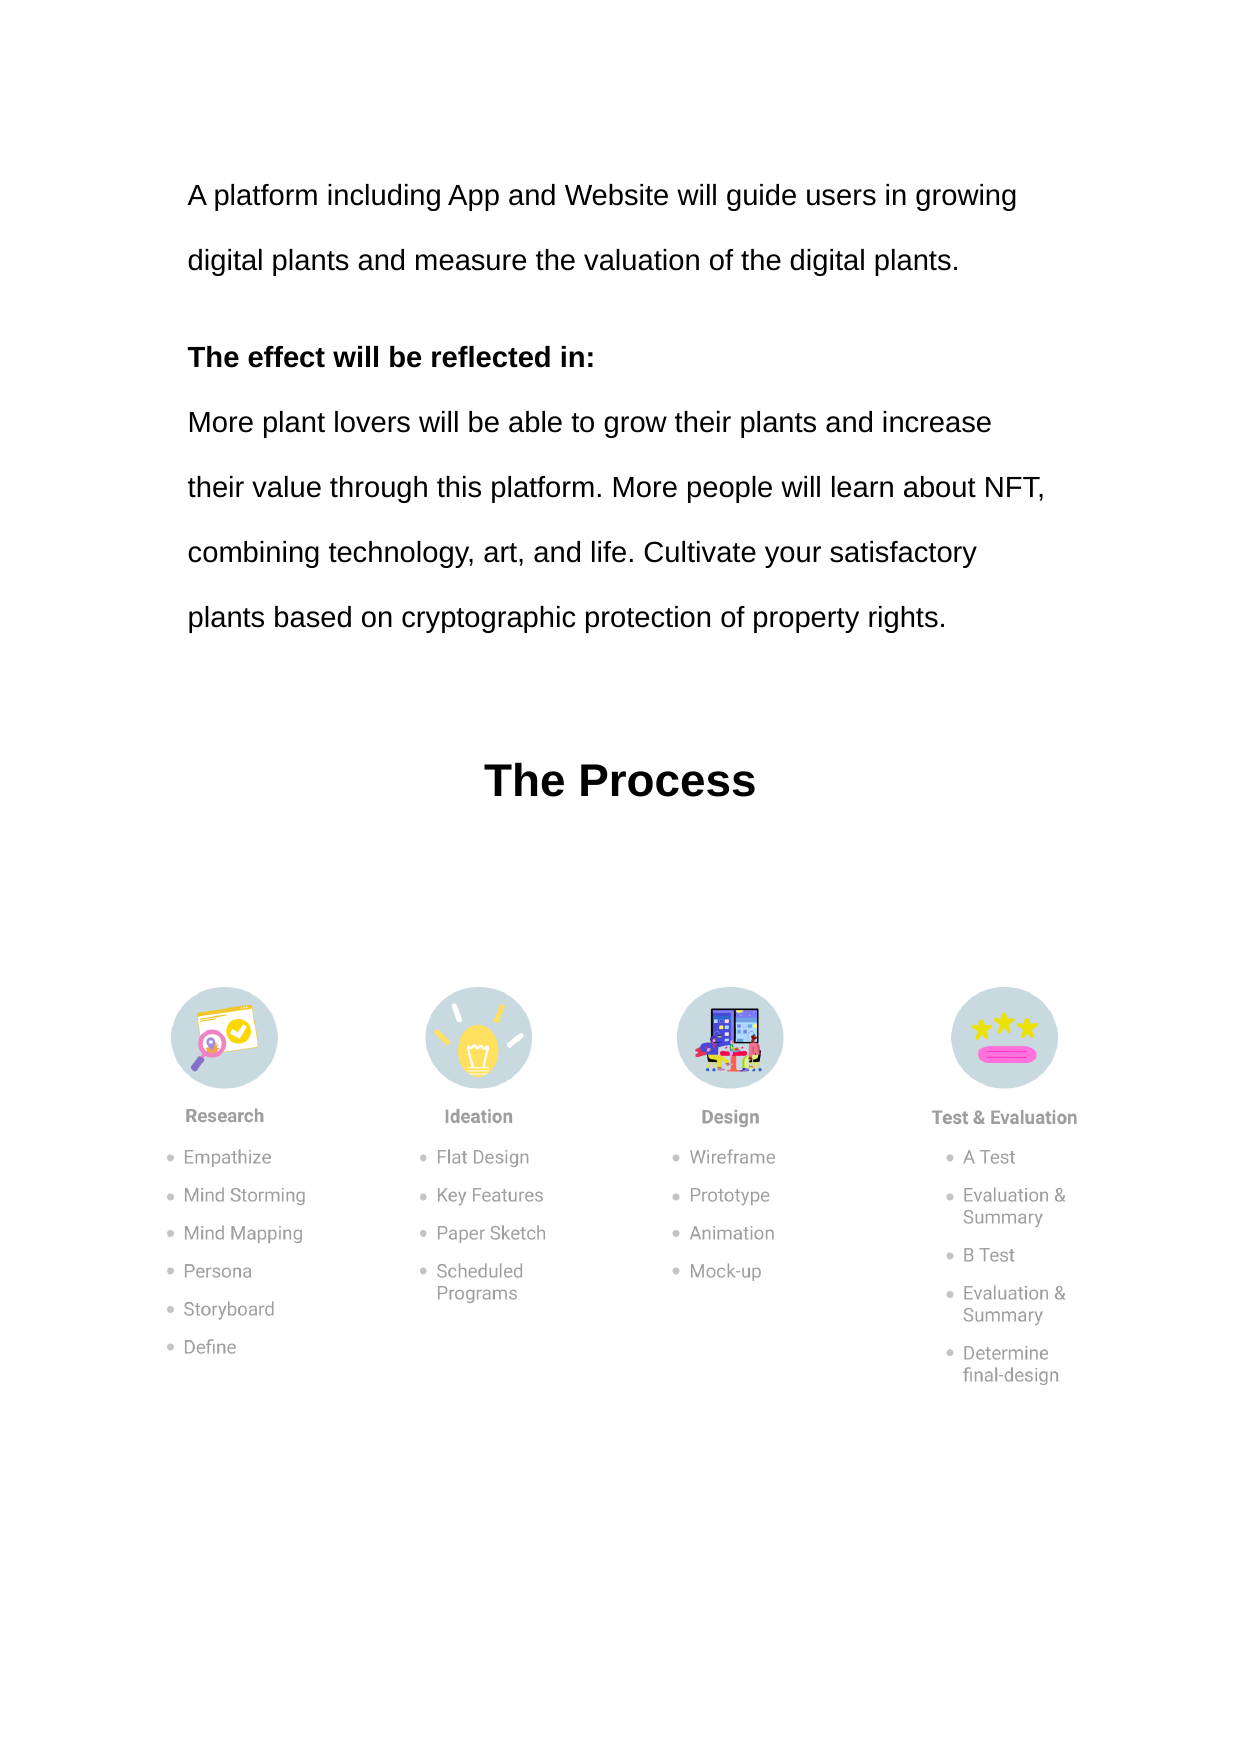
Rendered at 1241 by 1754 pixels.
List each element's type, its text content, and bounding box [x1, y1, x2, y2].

text More plant lovers will be able to grow their plants and increase their value through this platform. More people will learn about NFT, combining technology, art, and life. Cultivate your satisfactory plants based on cryptographic protection of property rights. [187, 389, 1053, 649]
picture [60, 903, 1199, 1470]
text A platform including App and Website will guide users in growing digital plants and measure the valuation of the digital plants. [187, 162, 1053, 292]
text The effect will be reflected in: [187, 324, 1053, 389]
text The Process [187, 747, 1053, 812]
